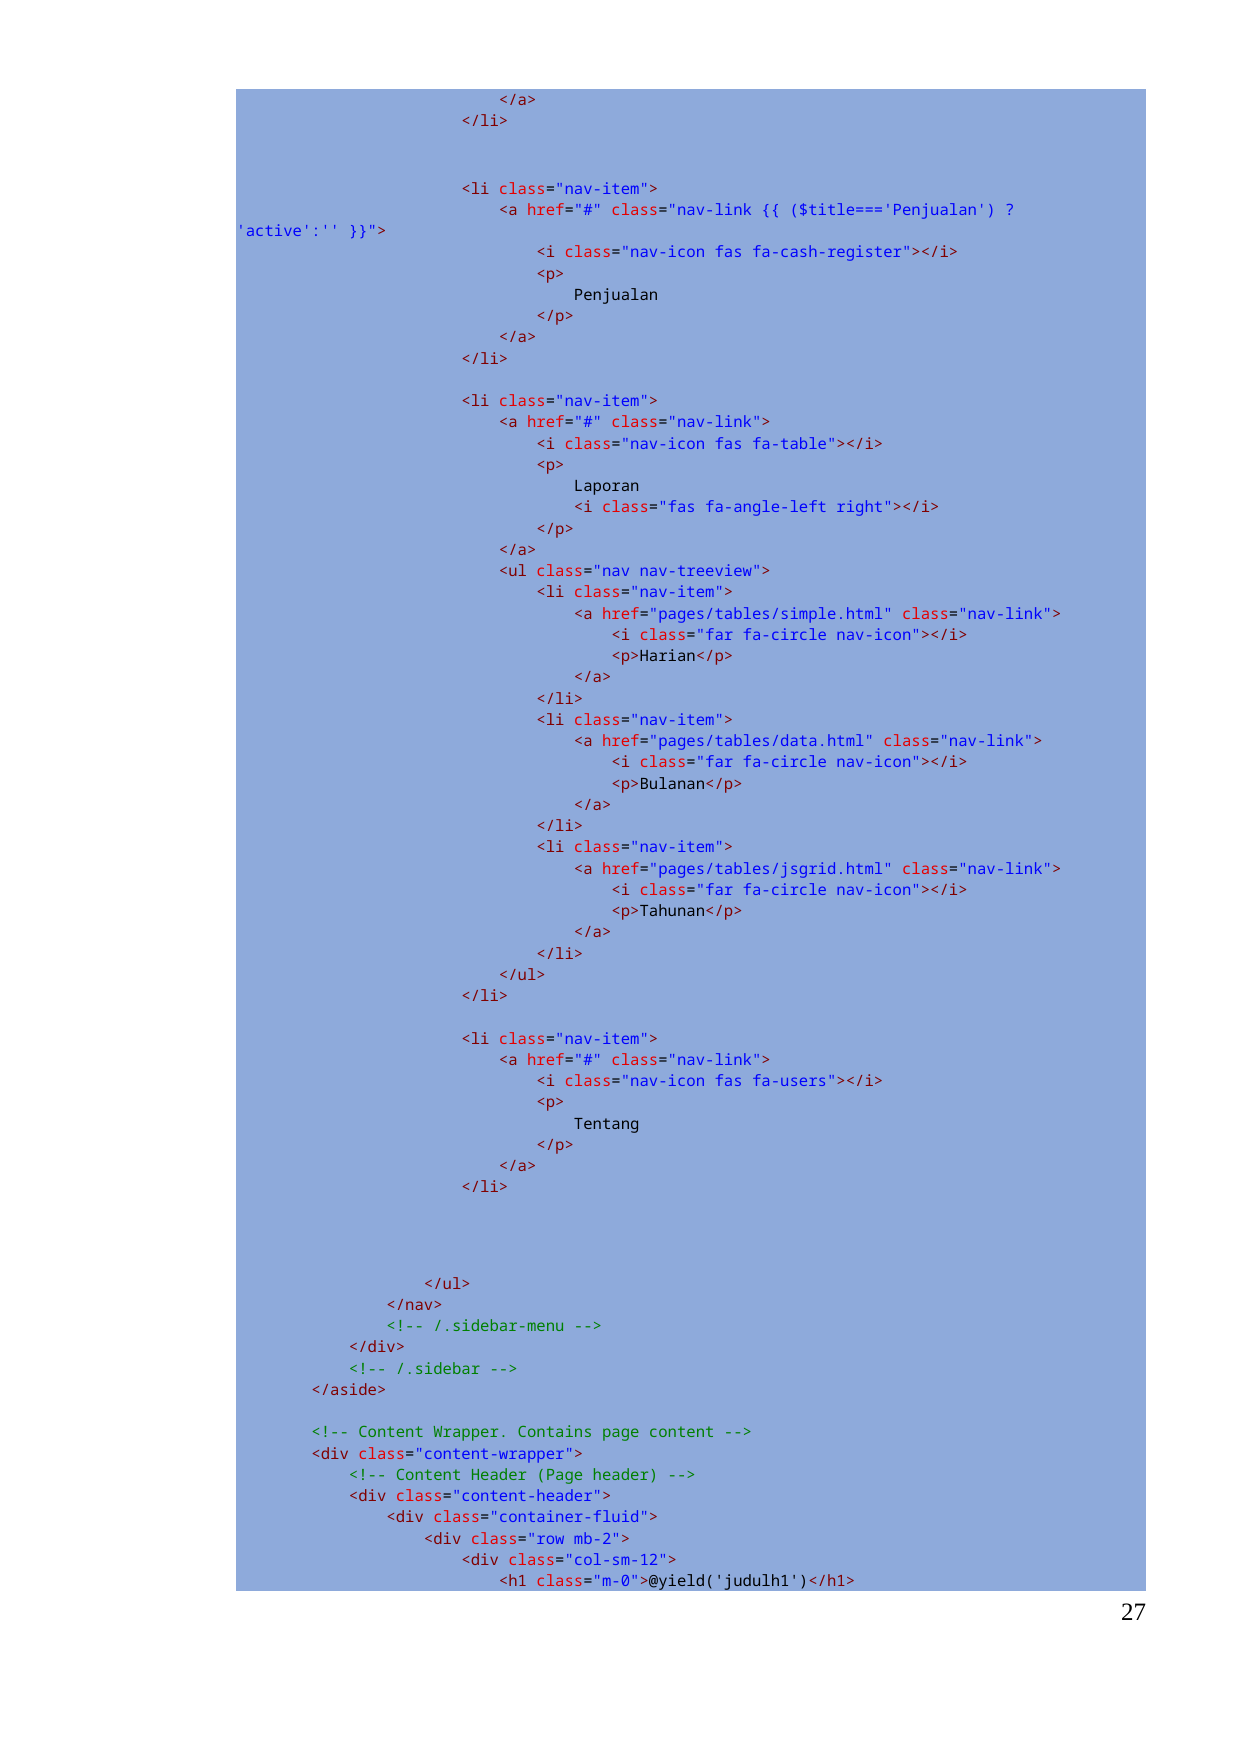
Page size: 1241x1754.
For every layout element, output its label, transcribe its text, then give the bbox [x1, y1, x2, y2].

text <a href="pages/tables/jsgrid.html" class="nav-link"> [236, 857, 1146, 879]
text <i class="fas fa-angle-left right"></i> [236, 496, 1146, 517]
text <li class="nav-item"> [236, 836, 1146, 857]
text </a> [236, 794, 1146, 815]
text </p> [236, 517, 1146, 539]
text </a> [236, 1155, 1146, 1176]
text <a href="#" class="nav-link {{ ($title==='Penjualan') ? 'active':'' }}"> [236, 199, 1146, 241]
text <ul class="nav nav-treeview"> [236, 560, 1146, 581]
text <p>Tahunan</p> [236, 900, 1146, 921]
text <!-- /.sidebar --> [236, 1357, 1146, 1379]
text <div class="container-fluid"> [236, 1506, 1146, 1527]
text </a> [236, 666, 1146, 687]
text </a> [236, 89, 1146, 110]
text </ul> [236, 1272, 1146, 1294]
text <a href="#" class="nav-link"> [236, 1049, 1146, 1070]
text <i class="far fa-circle nav-icon"></i> [236, 751, 1146, 772]
text </li> [236, 347, 1146, 369]
text <p> [236, 262, 1146, 284]
text <!-- Content Header (Page header) --> [236, 1464, 1146, 1485]
text <div class="content-wrapper"> [236, 1442, 1146, 1464]
text </li> [236, 942, 1146, 964]
text Tentang [236, 1112, 1146, 1134]
text </aside> [236, 1379, 1146, 1400]
text <li class="nav-item"> [236, 390, 1146, 411]
text <div class="row mb-2"> [236, 1527, 1146, 1549]
text <!-- Content Wrapper. Contains page content --> [236, 1421, 1146, 1442]
text </li> [236, 985, 1146, 1006]
text <i class="nav-icon fas fa-users"></i> [236, 1070, 1146, 1091]
text <i class="nav-icon fas fa-cash-register"></i> [236, 241, 1146, 262]
text <a href="pages/tables/data.html" class="nav-link"> [236, 730, 1146, 751]
text </a> [236, 539, 1146, 560]
text </li> [236, 815, 1146, 836]
text <i class="nav-icon fas fa-table"></i> [236, 432, 1146, 454]
text </li> [236, 110, 1146, 131]
text <p>Harian</p> [236, 645, 1146, 666]
text Laporan [236, 475, 1146, 496]
text </a> [236, 921, 1146, 942]
text <i class="far fa-circle nav-icon"></i> [236, 624, 1146, 645]
text <h1 class="m-0">@yield('judulh1')</h1> [236, 1570, 1146, 1591]
text </a> [236, 326, 1146, 347]
text <div class="content-header"> [236, 1485, 1146, 1506]
text <li class="nav-item"> [236, 1027, 1146, 1049]
text <li class="nav-item"> [236, 177, 1146, 199]
text <p> [236, 1091, 1146, 1112]
text <!-- /.sidebar-menu --> [236, 1315, 1146, 1336]
text <a href="pages/tables/simple.html" class="nav-link"> [236, 602, 1146, 624]
text <p>Bulanan</p> [236, 772, 1146, 794]
text </li> [236, 1176, 1146, 1197]
text </p> [236, 1134, 1146, 1155]
text <div class="col-sm-12"> [236, 1549, 1146, 1570]
text <i class="far fa-circle nav-icon"></i> [236, 879, 1146, 900]
text </li> [236, 687, 1146, 709]
text </div> [236, 1336, 1146, 1357]
text <a href="#" class="nav-link"> [236, 411, 1146, 432]
text Penjualan [236, 284, 1146, 305]
text <li class="nav-item"> [236, 709, 1146, 730]
text <p> [236, 454, 1146, 475]
text </p> [236, 305, 1146, 326]
text <li class="nav-item"> [236, 581, 1146, 602]
text </ul> [236, 964, 1146, 985]
text </nav> [236, 1294, 1146, 1315]
